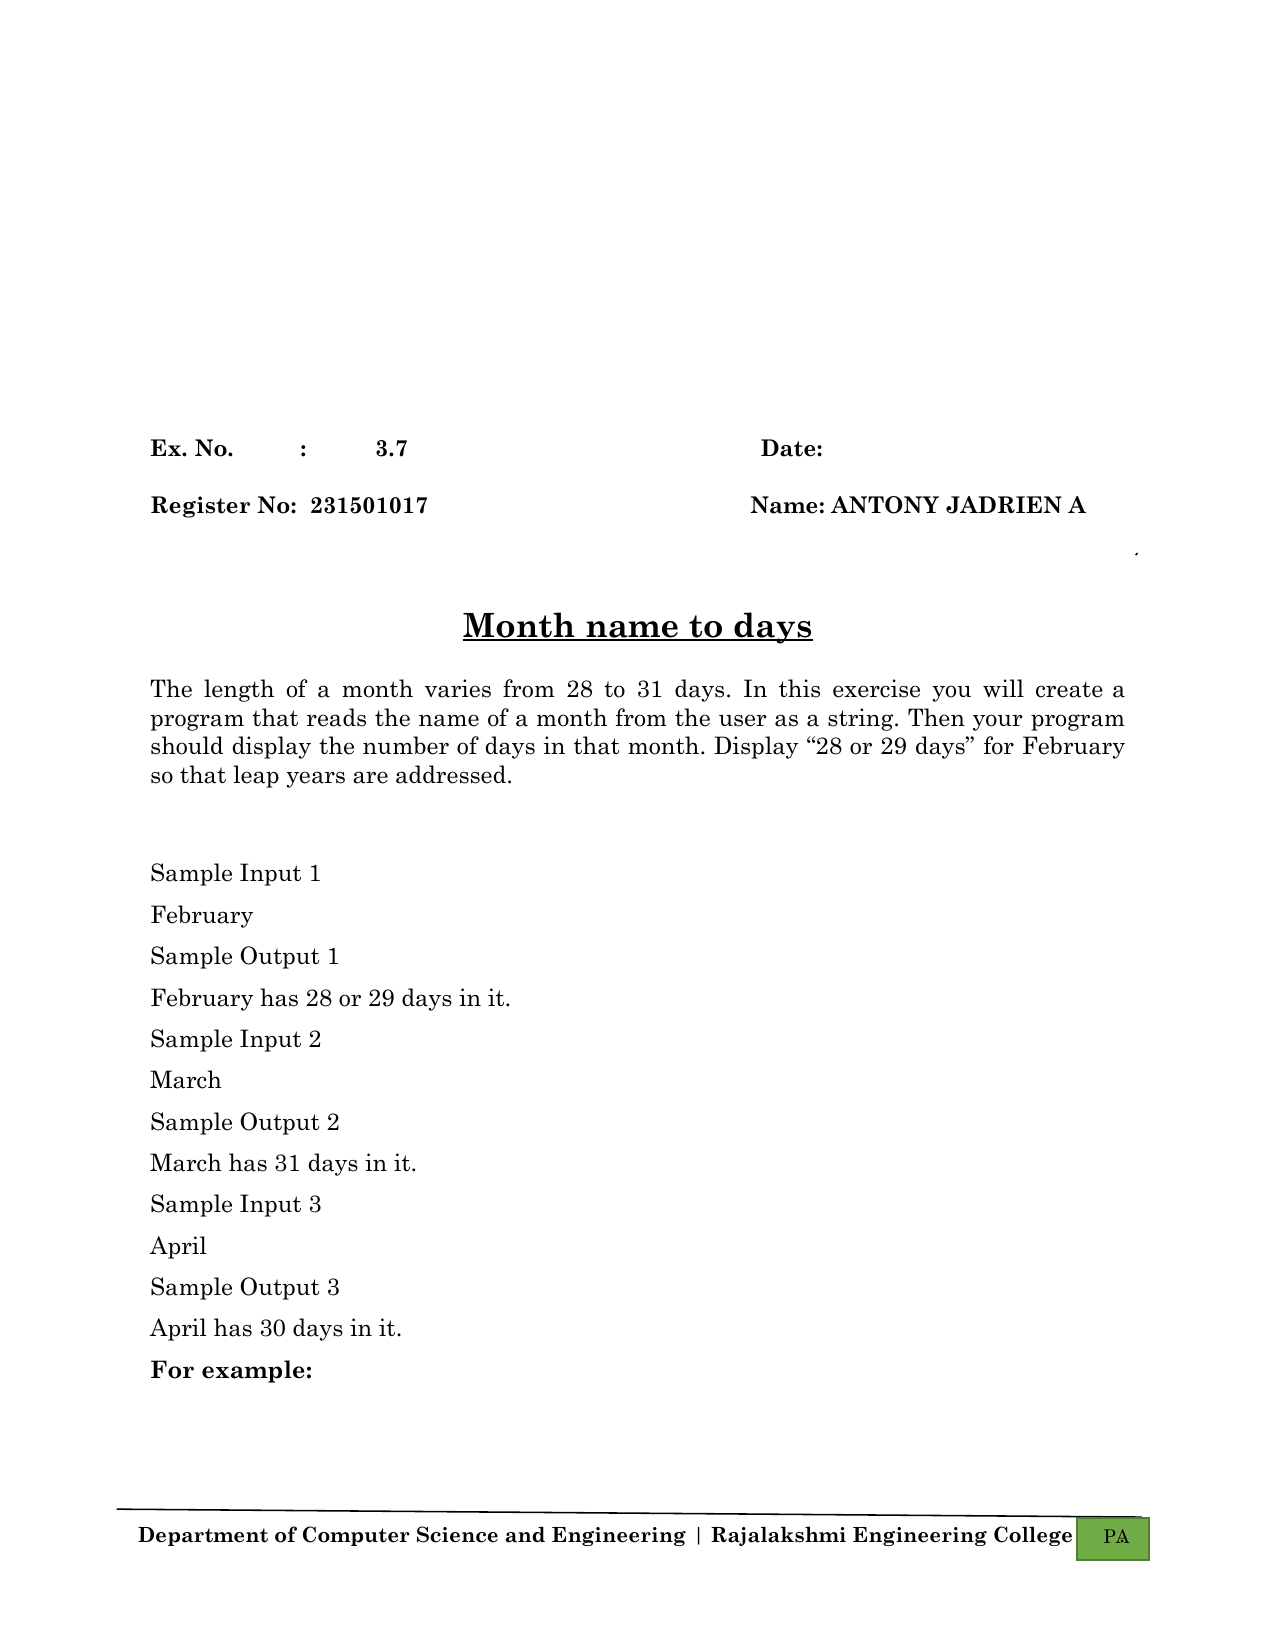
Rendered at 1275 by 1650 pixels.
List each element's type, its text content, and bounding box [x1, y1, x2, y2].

text Month name to days [150, 604, 1125, 644]
text Ex. No. : 3.7 Date: [150, 434, 1125, 461]
text March has 31 days in it. [150, 1148, 1125, 1177]
text The length of a month varies from 28 to 31 days. In this exercise you will create a program that reads the name of a month from the user as a string. Then your program should display the number of days in that month. Display “28 or 29 days” for February so that leap years are addressed. [150, 673, 1125, 789]
text For example: [150, 1354, 1125, 1383]
text Sample Output 1 [150, 941, 1125, 970]
text April [150, 1230, 1125, 1259]
text Sample Input 3 [150, 1189, 1125, 1218]
text April has 30 days in it. [150, 1313, 1125, 1342]
text February [150, 899, 1125, 928]
text Sample Input 1 [150, 858, 1125, 887]
text Sample Output 2 [150, 1106, 1125, 1135]
text Register No: 231501017 Name: ANTONY JADRIEN A [150, 491, 1125, 518]
text February has 28 or 29 days in it. [150, 982, 1125, 1011]
text March [150, 1065, 1125, 1094]
text Sample Input 2 [150, 1024, 1125, 1052]
text Sample Output 3 [150, 1272, 1125, 1301]
